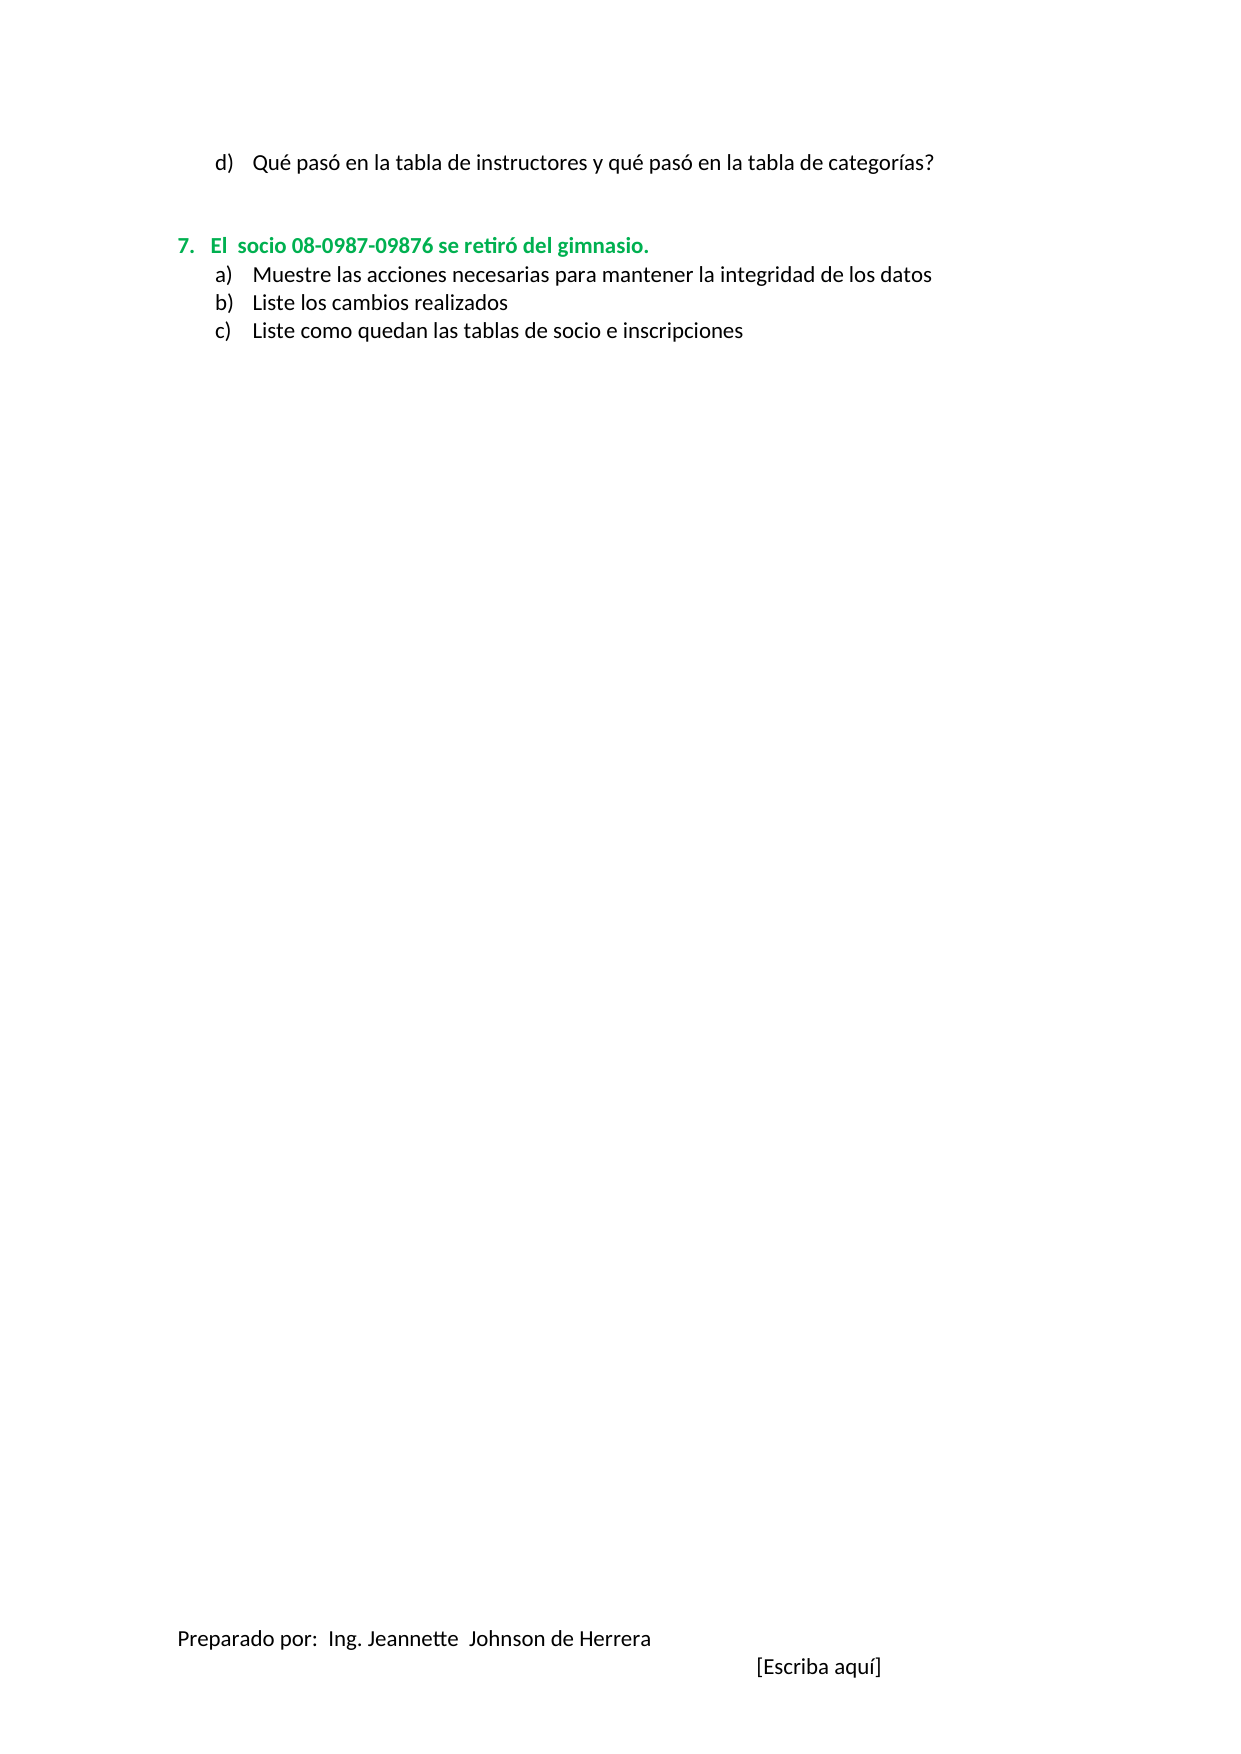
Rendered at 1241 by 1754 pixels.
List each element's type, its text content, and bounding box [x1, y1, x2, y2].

text 7. El socio 08-0987-09876 se retiró del gimnasio. [177, 232, 1063, 260]
list Muestre las acciones necesarias para mantener la integridad de los datos [215, 260, 1063, 288]
list Qué pasó en la tabla de instructores y qué pasó en la tabla de categorías? [215, 148, 1063, 176]
list Liste los cambios realizados [215, 288, 1063, 316]
list Liste como quedan las tablas de socio e inscripciones [215, 316, 1063, 344]
